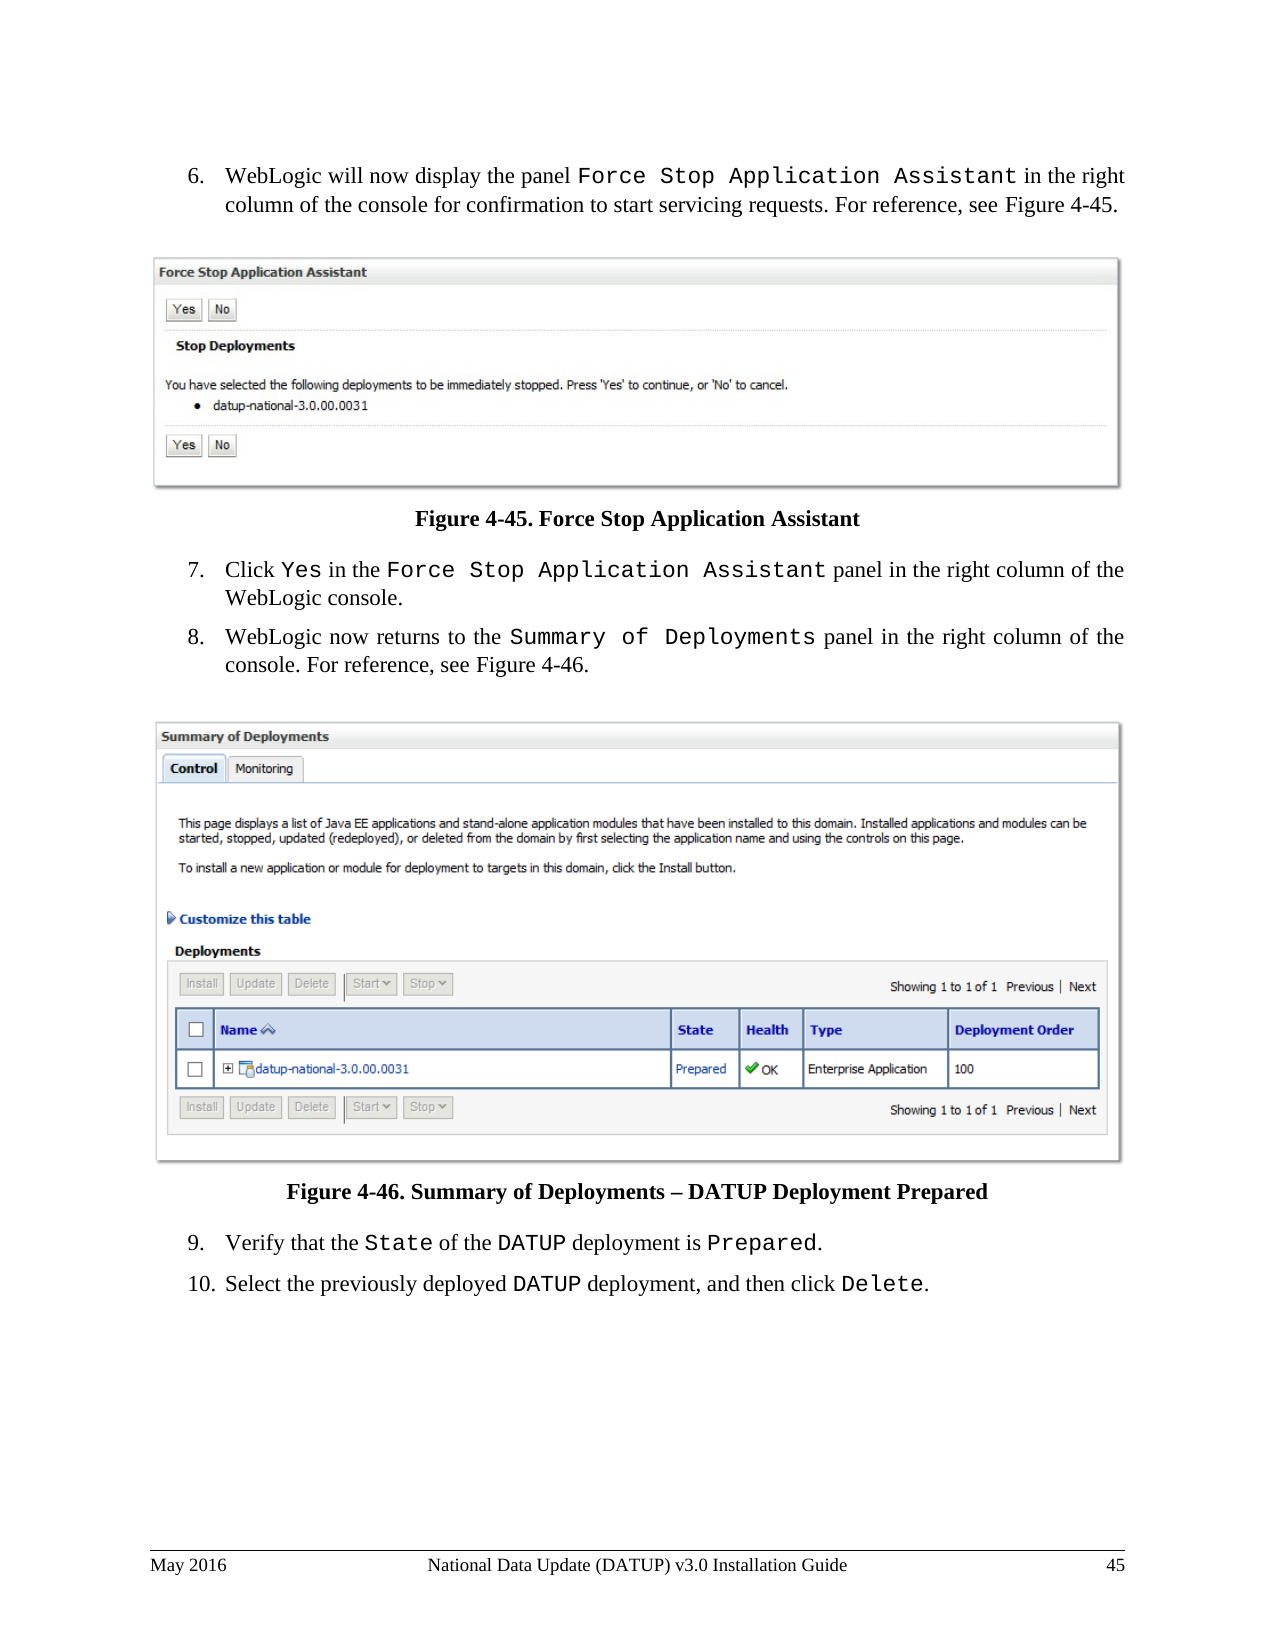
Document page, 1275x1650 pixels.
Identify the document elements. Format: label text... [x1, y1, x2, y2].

picture [150, 256, 1125, 493]
list Select the previously deployed DATUP deployment, and then click Delete. [187, 1270, 1125, 1298]
picture [150, 716, 1125, 1166]
list Verify that the State of the DATUP deployment is Prepared. [187, 1229, 1125, 1257]
list Click Yes in the Force Stop Application Assistant panel in the right column of the WebLogic console. [187, 556, 1125, 611]
